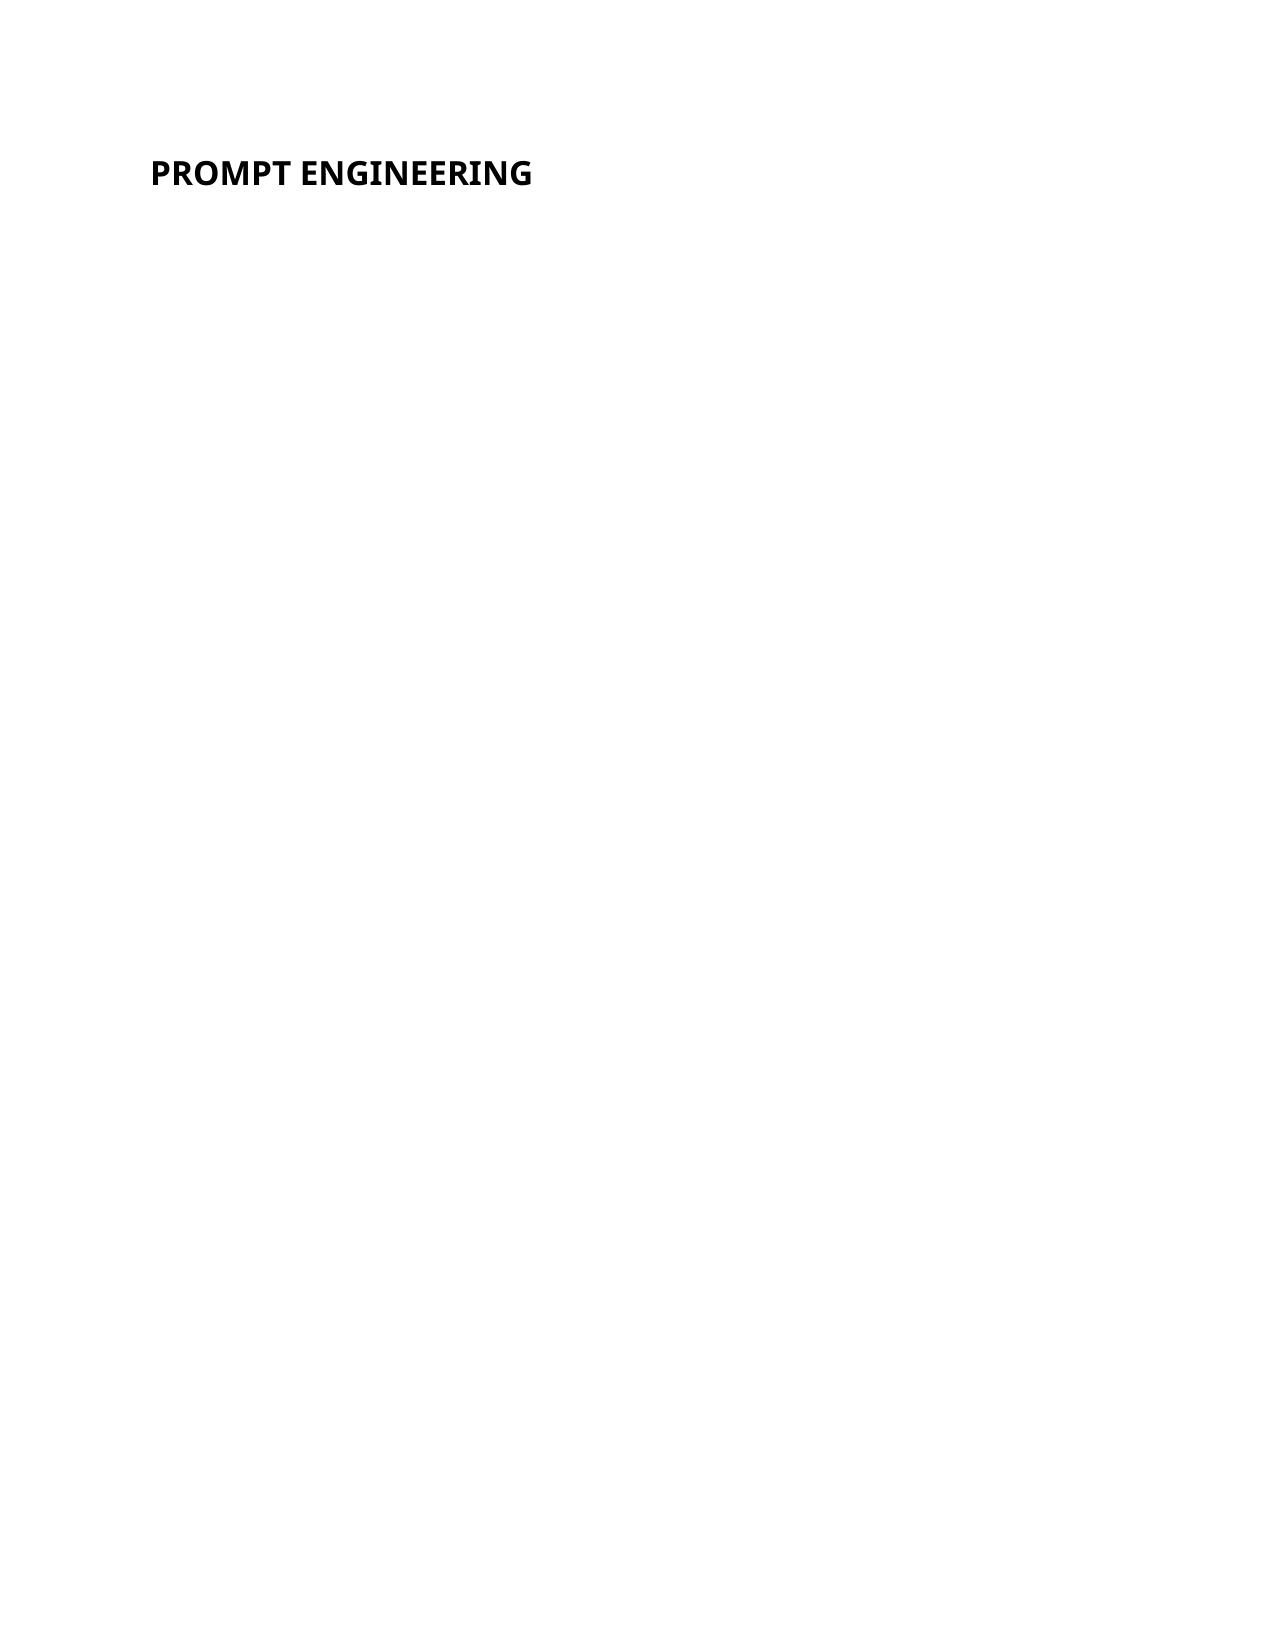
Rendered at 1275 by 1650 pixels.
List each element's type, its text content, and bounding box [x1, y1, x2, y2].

text PROMPT ENGINEERING [150, 150, 1125, 195]
